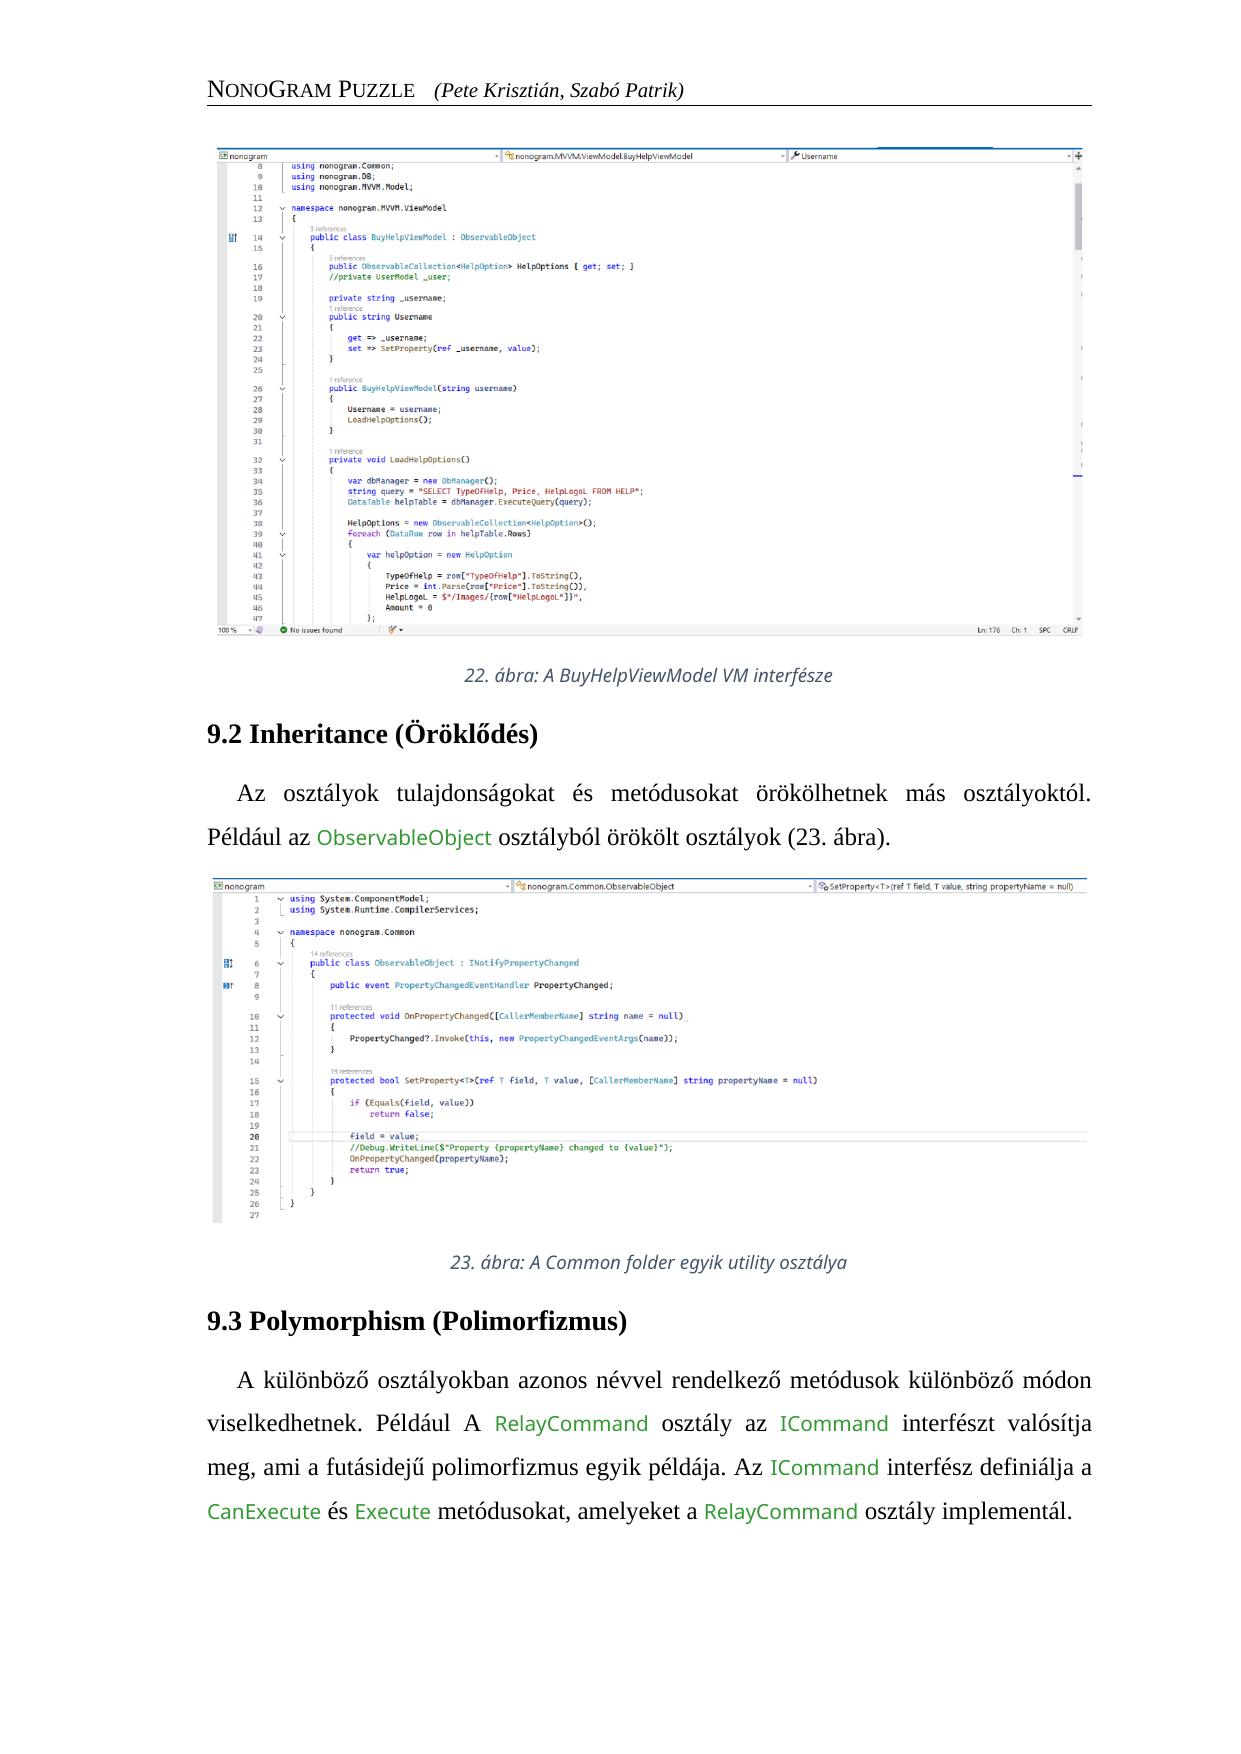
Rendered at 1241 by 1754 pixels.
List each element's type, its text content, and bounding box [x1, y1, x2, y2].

text 22. ábra: A BuyHelpViewModel VM interfésze [207, 662, 1092, 688]
subtitle 9.3 Polymorphism (Polimorfizmus) [207, 1304, 1092, 1336]
picture [212, 878, 1087, 1223]
text Az osztályok tulajdonságokat és metódusokat örökölhetnek más osztályoktól. Például az ObservableObject osztályból örökölt osztályok (23. ábra). [207, 778, 1092, 851]
subtitle 9.2 Inheritance (Öröklődés) [207, 717, 1092, 749]
text A különböző osztályokban azonos névvel rendelkező metódusok különböző módon viselkedhetnek. Például A RelayCommand osztály az ICommand interfészt valósítja meg, ami a futásidejű polimorfizmus egyik példája. Az ICommand interfész definiálja a CanExecute és Execute metódusokat, amelyeket a RelayCommand osztály implementál. [207, 1365, 1092, 1526]
picture [217, 147, 1083, 636]
text 23. ábra: A Common folder egyik utility osztálya [207, 1249, 1092, 1274]
